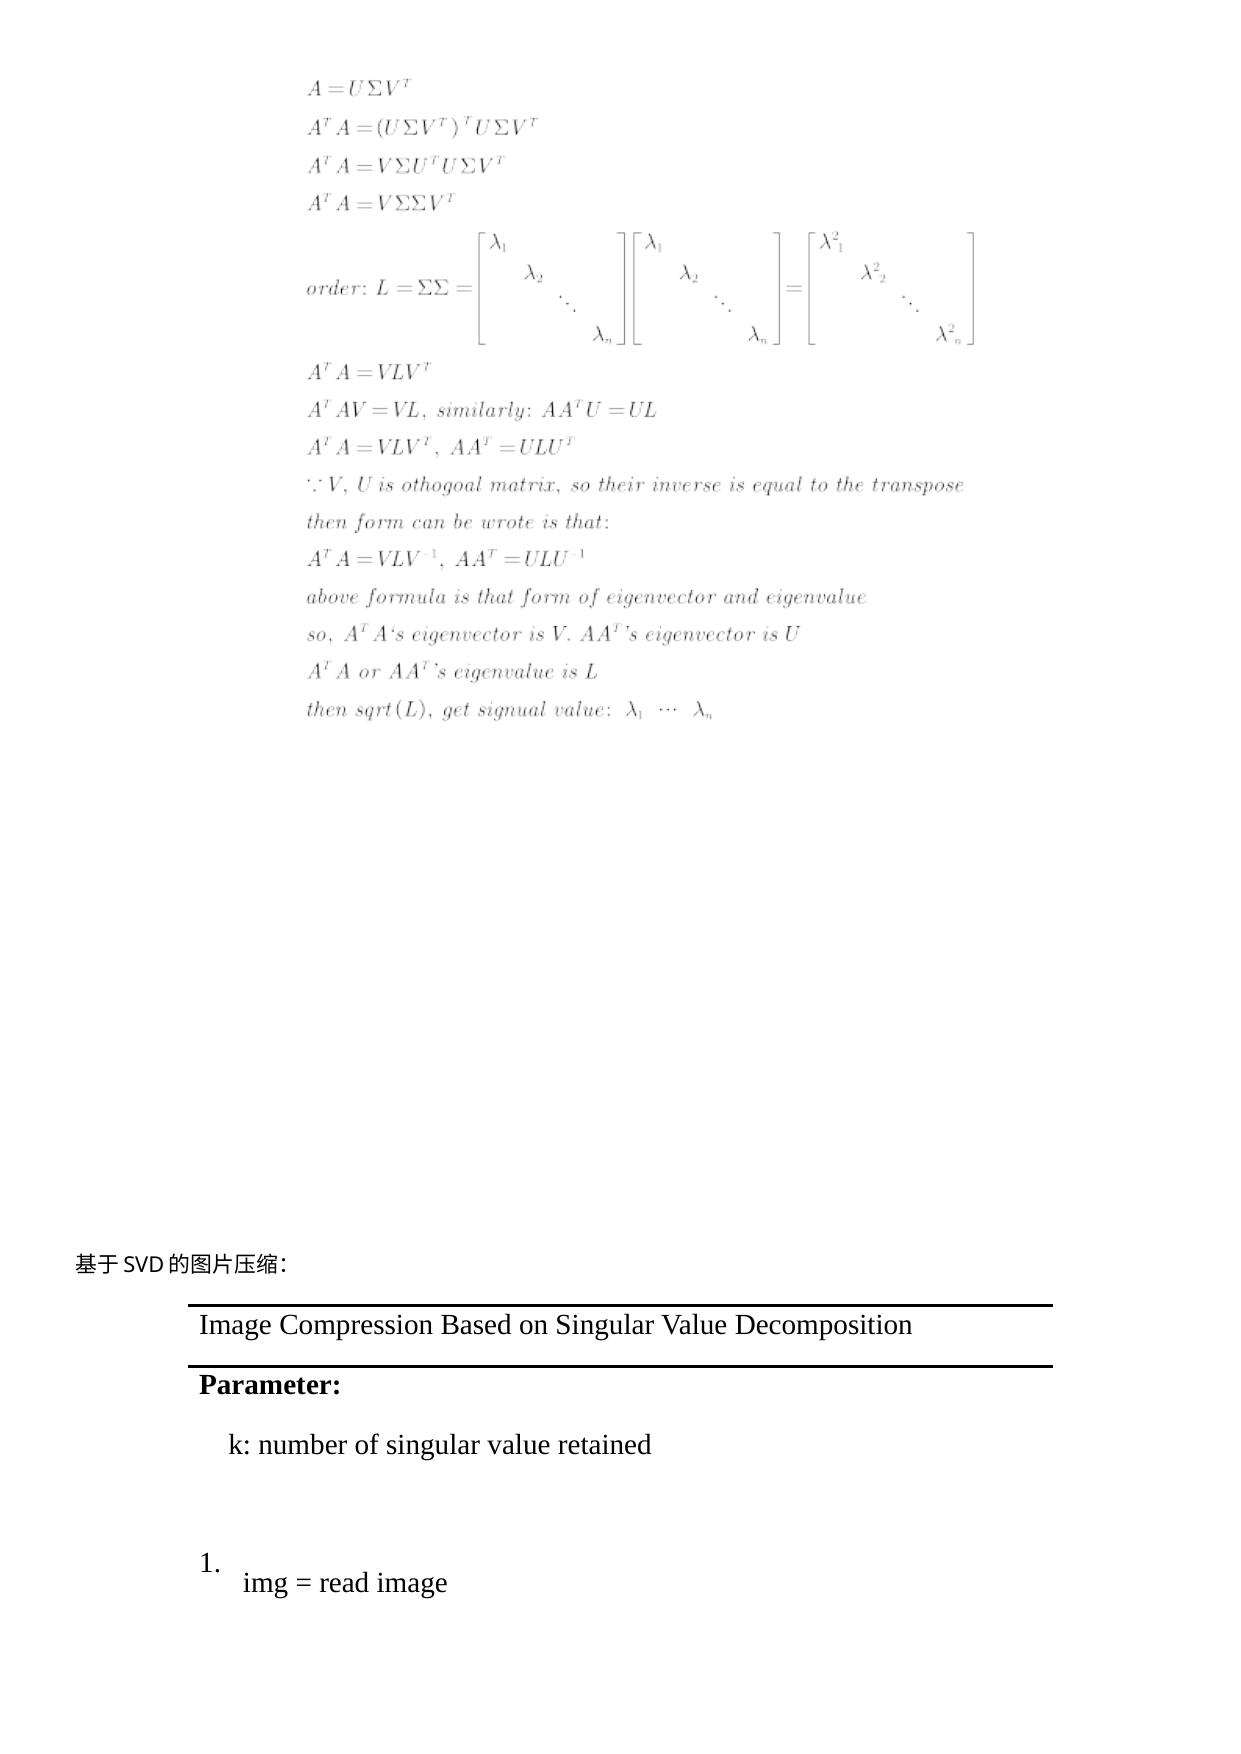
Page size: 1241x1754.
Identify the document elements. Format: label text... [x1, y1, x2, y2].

table_cell img = read image [231, 1546, 1052, 1643]
table_cell Parameter: k: number of singular value retained [188, 1368, 1052, 1546]
table_header Image Compression Based on Singular Value Decomposition [188, 1307, 1052, 1365]
table_cell [188, 1546, 231, 1643]
text 基于SVD的图片压缩： [75, 1247, 1165, 1278]
